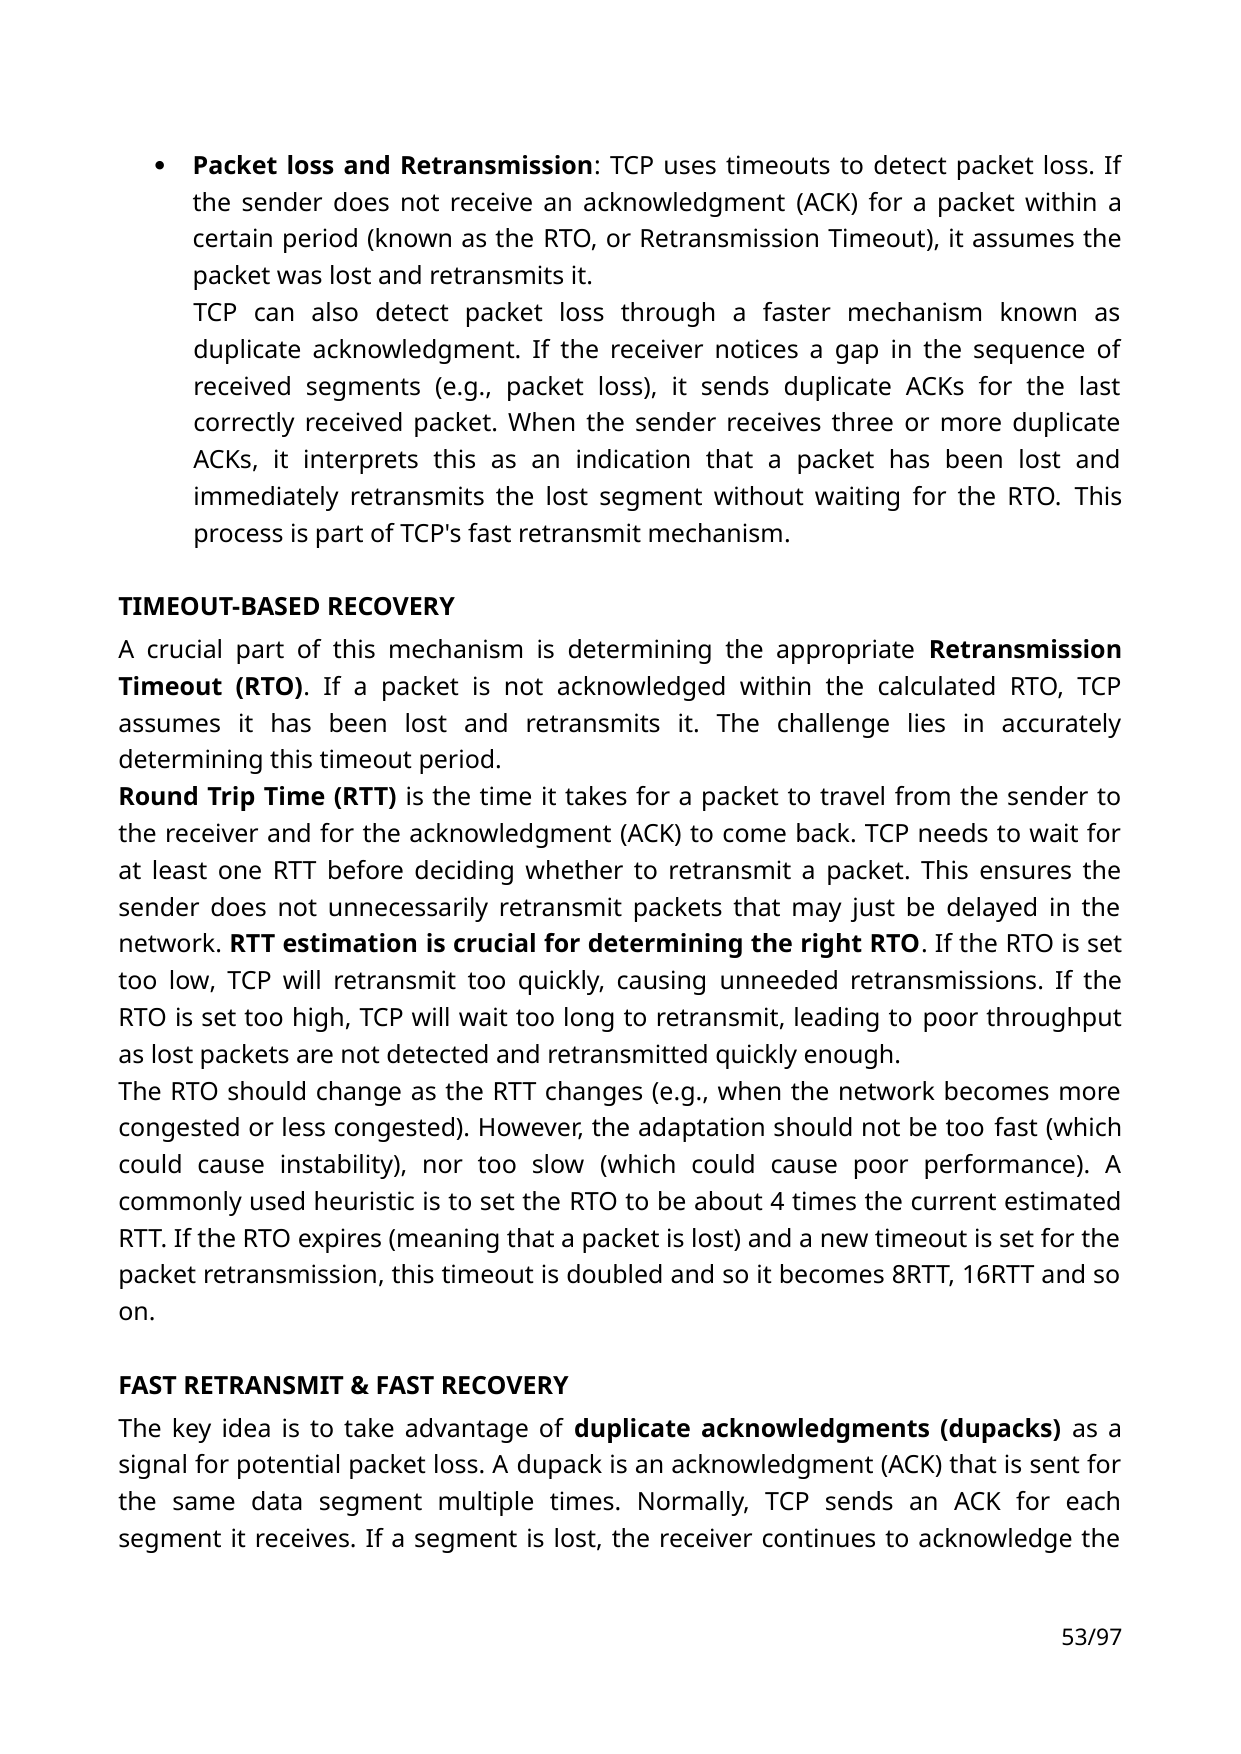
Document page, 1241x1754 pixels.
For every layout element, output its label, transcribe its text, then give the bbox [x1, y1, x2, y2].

text Round Trip Time (RTT) is the time it takes for a packet to travel from the sender to the receiver and for the acknowledgment (ACK) to come back. TCP needs to wait for at least one RTT before deciding whether to retransmit a packet. This ensures the sender does not unnecessarily retransmit packets that may just be delayed in the network. RTT estimation is crucial for determining the right RTO. If the RTO is set too low, TCP will retransmit too quickly, causing unneeded retransmissions. If the RTO is set too high, TCP will wait too long to retransmit, leading to poor throughput as lost packets are not detected and retransmitted quickly enough. [118, 779, 1122, 1070]
text TIMEOUT-BASED RECOVERY [118, 589, 1122, 623]
text The RTO should change as the RTT changes (e.g., when the network becomes more congested or less congested). However, the adaptation should not be too fast (which could cause instability), nor too slow (which could cause poor performance). A commonly used heuristic is to set the RTO to be about 4 times the current estimated RTT. If the RTO expires (meaning that a packet is lost) and a new timeout is set for the packet retransmission, this timeout is doubled and so it becomes 8RTT, 16RTT and so on. [118, 1073, 1122, 1328]
list Packet loss and Retransmission: TCP uses timeouts to detect packet loss. If the sender does not receive an acknowledgment (ACK) for a packet within a certain period (known as the RTO, or Retransmission Timeout), it assumes the packet was lost and retransmits it. [155, 148, 1122, 292]
text A crucial part of this mechanism is determining the appropriate Retransmission Timeout (RTO). If a packet is not acknowledged within the calculated RTO, TCP assumes it has been lost and retransmits it. The challenge lies in accurately determining this timeout period. [118, 632, 1122, 776]
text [118, 1410, 1122, 1555]
list TCP can also detect packet loss through a faster mechanism known as duplicate acknowledgment. If the receiver notices a gap in the sequence of received segments (e.g., packet loss), it sends duplicate ACKs for the last correctly received packet. When the sender receives three or more duplicate ACKs, it interprets this as an indication that a packet has been lost and immediately retransmits the lost segment without waiting for the RTO. This process is part of TCP's fast retransmit mechanism. [193, 295, 1122, 549]
text FAST RETRANSMIT & FAST RECOVERY [118, 1367, 1122, 1401]
